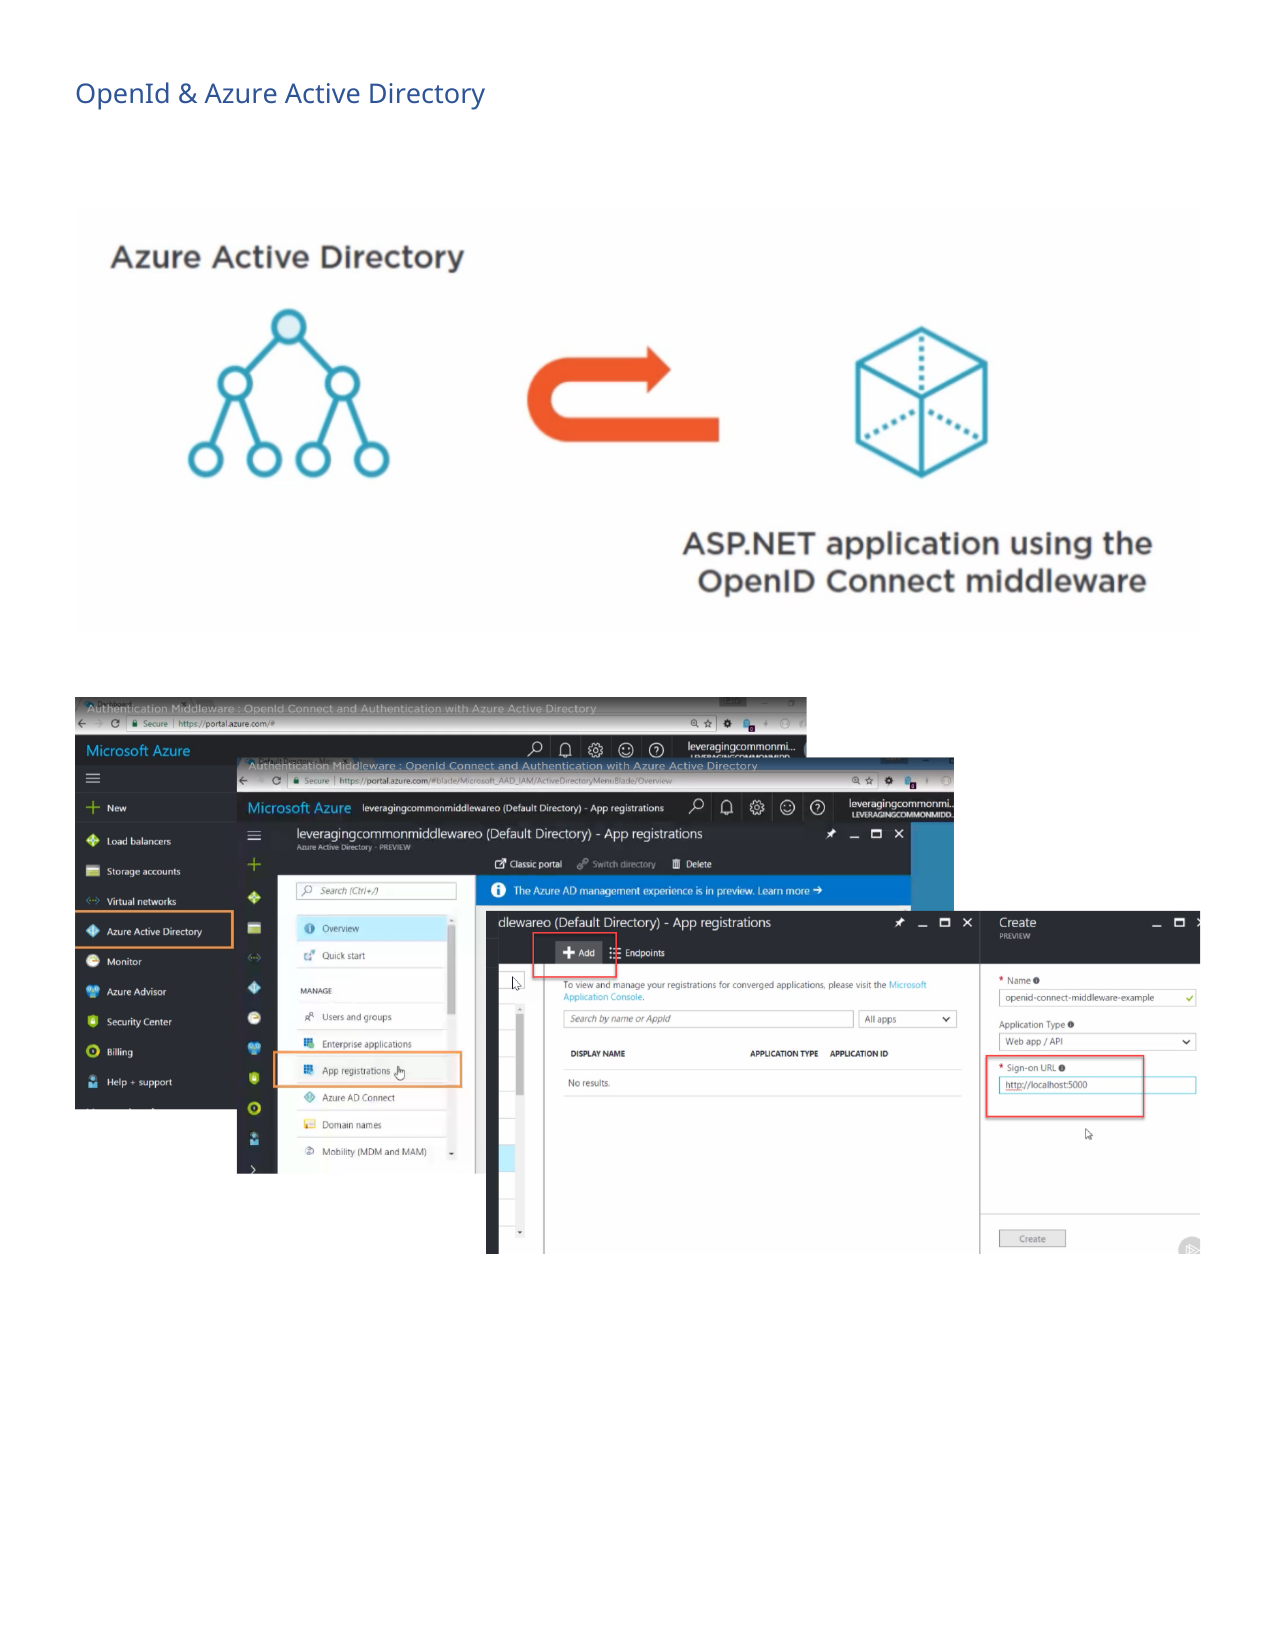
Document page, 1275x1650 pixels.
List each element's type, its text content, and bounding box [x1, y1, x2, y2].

picture [75, 208, 1200, 632]
subtitle OpenId & Azure Active Directory [75, 75, 1200, 112]
picture [75, 697, 1200, 1254]
